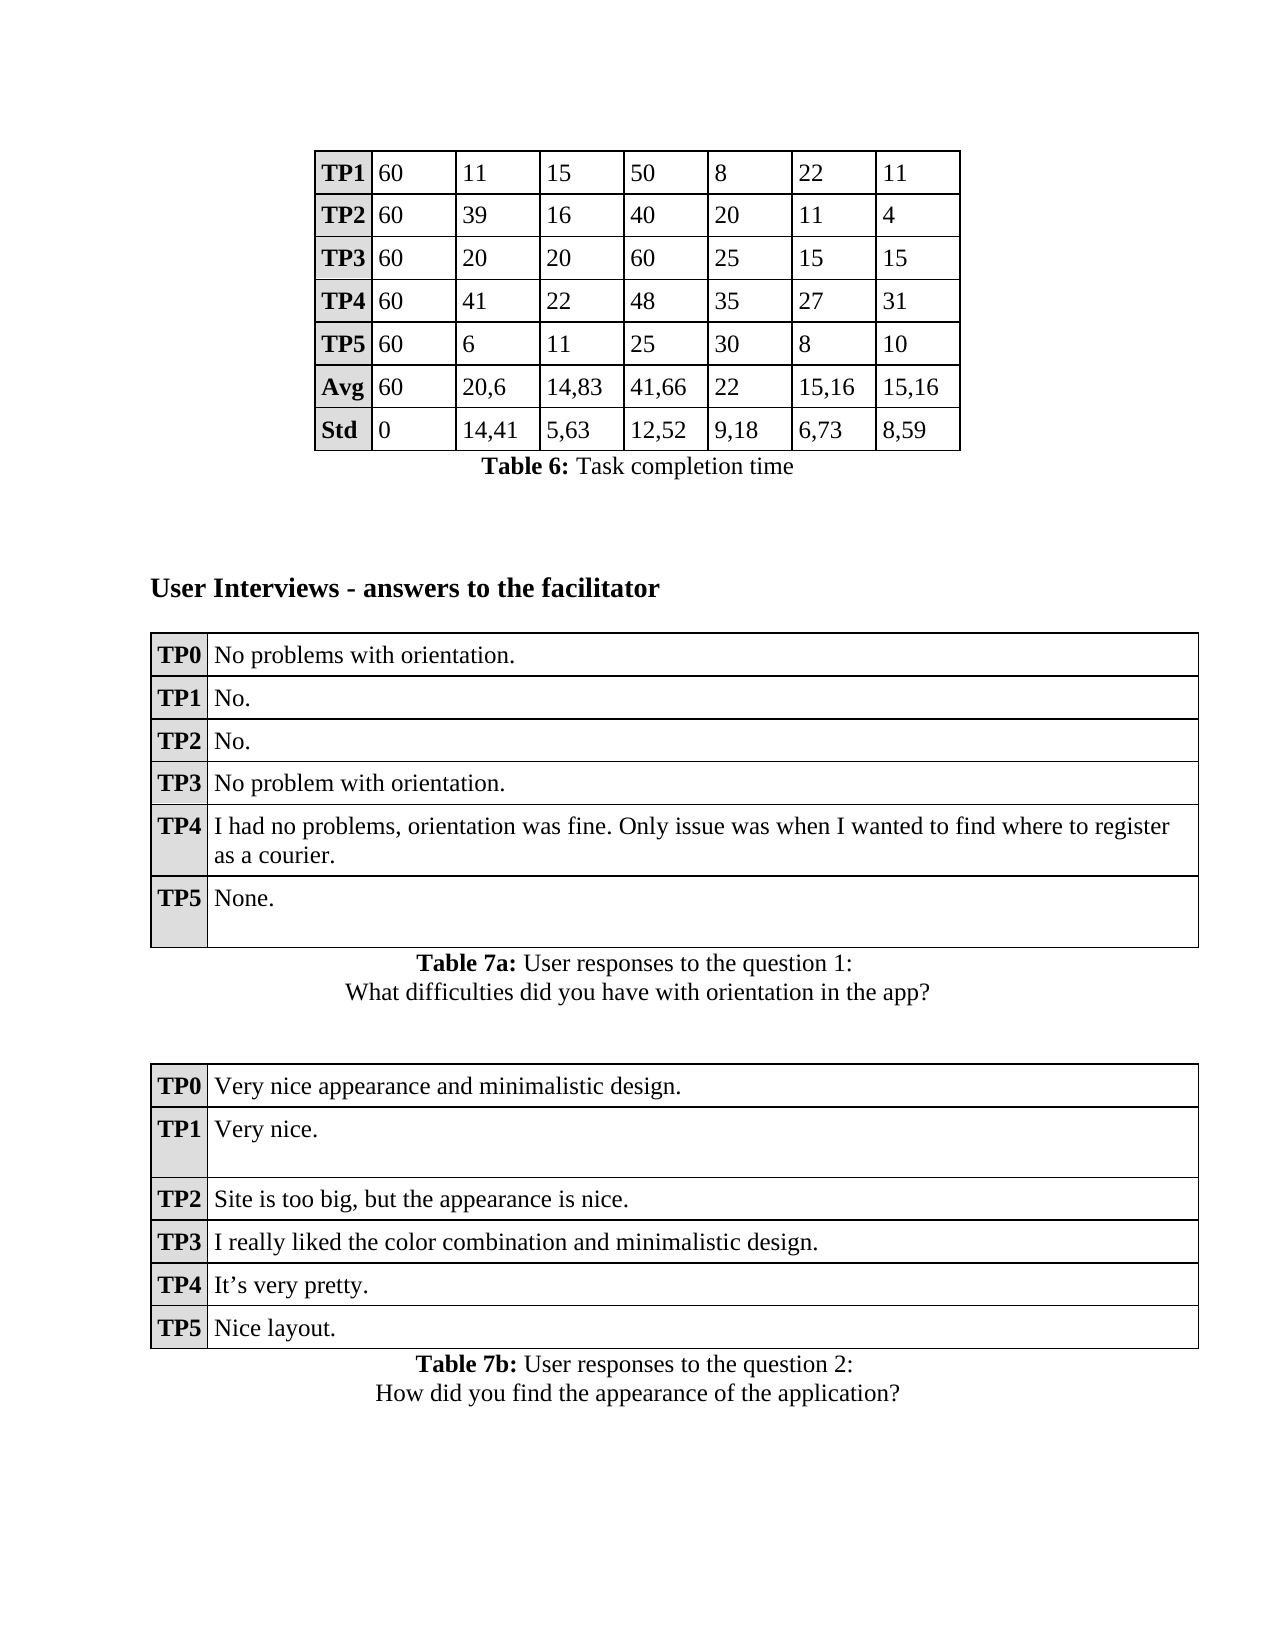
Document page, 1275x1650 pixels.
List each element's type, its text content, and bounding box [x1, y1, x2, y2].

table_cell Std [316, 408, 371, 450]
table_cell No. [208, 677, 1198, 718]
table_cell 39 [457, 195, 539, 236]
table_cell TP2 [152, 1178, 207, 1219]
table_cell 11 [541, 323, 623, 364]
table_cell 14,41 [457, 408, 539, 450]
table_cell TP5 [152, 877, 207, 947]
table_cell 8,59 [877, 408, 959, 450]
table_cell 41 [457, 280, 539, 321]
table_cell 22 [709, 366, 791, 407]
table_header TP0 [152, 1065, 207, 1106]
table_cell 11 [877, 152, 959, 193]
table_cell 25 [709, 237, 791, 278]
table_cell 15 [793, 237, 875, 278]
table_cell 11 [457, 152, 539, 193]
table_cell 15,16 [793, 366, 875, 407]
table_cell 16 [541, 195, 623, 236]
table_cell Nice layout. [208, 1306, 1198, 1348]
table_cell TP4 [152, 805, 207, 875]
table_cell 15 [877, 237, 959, 278]
table_cell TP3 [316, 237, 371, 278]
table_cell 20 [709, 195, 791, 236]
table_cell 40 [625, 195, 707, 236]
table_header TP0 [152, 634, 207, 675]
table_cell TP4 [316, 280, 371, 321]
subtitle User Interviews - answers to the facilitator [150, 571, 1125, 603]
table_cell None. [208, 877, 1198, 947]
table_cell TP1 [152, 677, 207, 718]
table_cell 60 [373, 366, 455, 407]
table_cell I had no problems, orientation was fine. Only issue was when I wanted to find where to register as a courier. [208, 805, 1198, 875]
table_cell 15,16 [877, 366, 959, 407]
table_cell 60 [373, 237, 455, 278]
table_cell 6,73 [793, 408, 875, 450]
table_cell It’s very pretty. [208, 1264, 1198, 1305]
table_cell 35 [709, 280, 791, 321]
table_cell 12,52 [625, 408, 707, 450]
table_cell 15 [541, 152, 623, 193]
table_cell 60 [373, 195, 455, 236]
table_cell TP5 [152, 1306, 207, 1348]
text Table 6: Task completion time [150, 451, 1125, 480]
table_cell Avg [316, 366, 371, 407]
table_cell 60 [373, 280, 455, 321]
table_cell 8 [709, 152, 791, 193]
table_cell I really liked the color combination and minimalistic design. [208, 1221, 1198, 1262]
table_cell TP5 [316, 323, 371, 364]
table_cell 27 [793, 280, 875, 321]
table_cell TP4 [152, 1264, 207, 1305]
table_cell TP3 [152, 1221, 207, 1262]
table_cell 11 [793, 195, 875, 236]
table_cell TP1 [152, 1108, 207, 1176]
table_cell TP1 [316, 152, 371, 193]
table_cell 50 [625, 152, 707, 193]
table_cell 48 [625, 280, 707, 321]
table_cell TP2 [316, 195, 371, 236]
table_cell 20 [541, 237, 623, 278]
table_cell 22 [541, 280, 623, 321]
table_cell 30 [709, 323, 791, 364]
table_cell 31 [877, 280, 959, 321]
table_cell 10 [877, 323, 959, 364]
table_cell 14,83 [541, 366, 623, 407]
table_cell Site is too big, but the appearance is nice. [208, 1178, 1198, 1219]
table_cell 22 [793, 152, 875, 193]
table_cell 0 [373, 408, 455, 450]
table_cell TP2 [152, 720, 207, 761]
table_cell 60 [373, 152, 455, 193]
table_cell 4 [877, 195, 959, 236]
table_cell 9,18 [709, 408, 791, 450]
table_cell 20,6 [457, 366, 539, 407]
table_cell 41,66 [625, 366, 707, 407]
table_cell No. [208, 720, 1198, 761]
table_cell 25 [625, 323, 707, 364]
table_cell 5,63 [541, 408, 623, 450]
table_header Very nice appearance and minimalistic design. [208, 1065, 1198, 1106]
table_cell 60 [373, 323, 455, 364]
table_cell 8 [793, 323, 875, 364]
table_cell Very nice. [208, 1108, 1198, 1176]
table_cell TP3 [152, 762, 207, 803]
table_cell 6 [457, 323, 539, 364]
table_cell No problem with orientation. [208, 762, 1198, 803]
table_cell 60 [625, 237, 707, 278]
text Table 7a: User responses to the question 1: What difficulties did you have with orientation in the app? [150, 948, 1125, 1006]
table_cell 20 [457, 237, 539, 278]
table_header No problems with orientation. [208, 634, 1198, 675]
text Table 7b: User responses to the question 2: How did you find the appearance of the application? [150, 1349, 1125, 1407]
